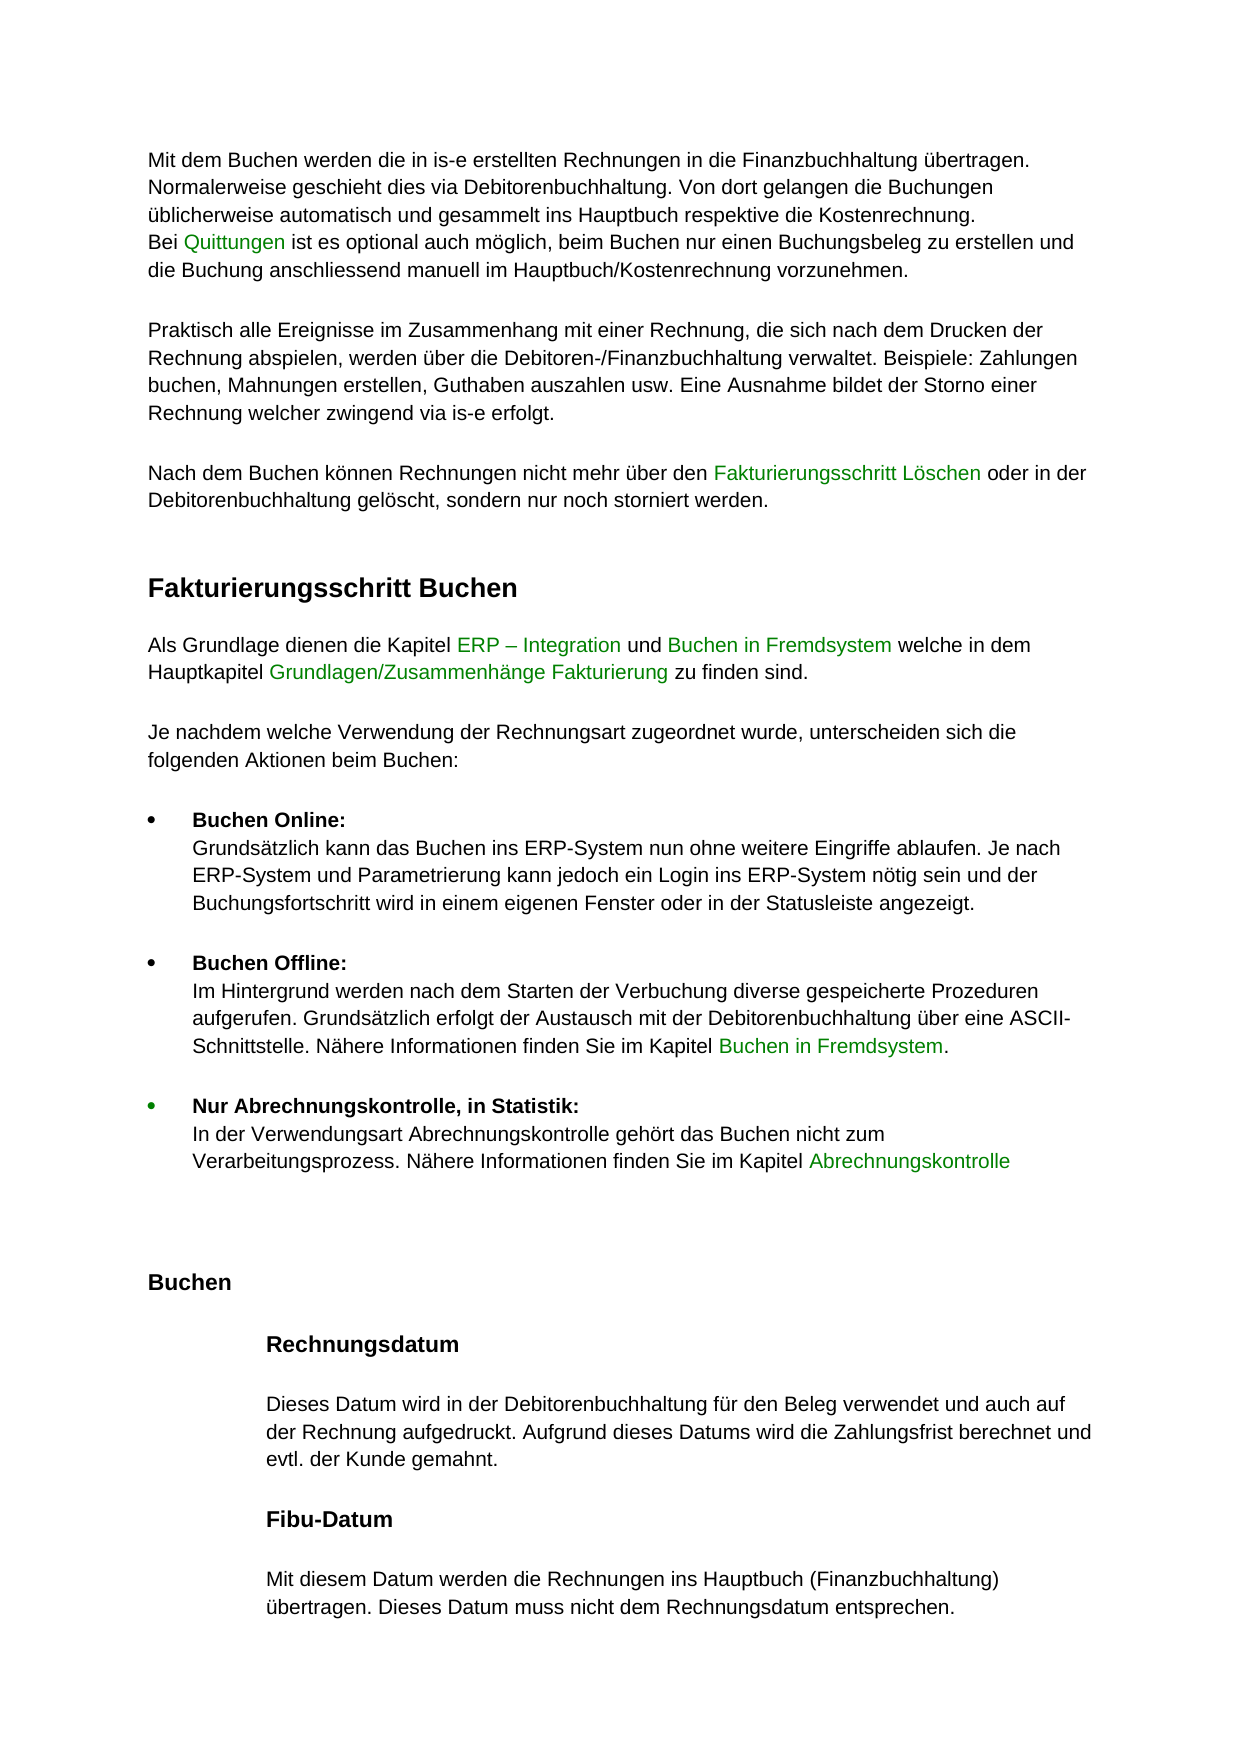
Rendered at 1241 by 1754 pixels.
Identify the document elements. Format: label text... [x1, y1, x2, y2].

text Je nachdem welche Verwendung der Rechnungsart zugeordnet wurde, unterscheiden sich die folgenden Aktionen beim Buchen: [148, 720, 1093, 772]
text Fibu-Datum [266, 1506, 1093, 1532]
text Praktisch alle Ereignisse im Zusammenhang mit einer Rechnung, die sich nach dem Drucken der Rechnung abspielen, werden über die Debitoren-/Finanzbuchhaltung verwaltet. Beispiele: Zahlungen buchen, Mahnungen erstellen, Guthaben auszahlen usw. Eine Ausnahme bildet der Storno einer Rechnung welcher zwingend via is-e erfolgt. [148, 318, 1093, 424]
text Nach dem Buchen können Rechnungen nicht mehr über den Fakturierungsschritt Löschen oder in der Debitorenbuchhaltung gelöscht, sondern nur noch storniert werden. [148, 461, 1093, 512]
text Mit diesem Datum werden die Rechnungen ins Hauptbuch (Finanzbuchhaltung) übertragen. Dieses Datum muss nicht dem Rechnungsdatum entsprechen. [266, 1567, 1093, 1619]
text Buchen [148, 1269, 1093, 1296]
subtitle Fakturierungsschritt Buchen [148, 572, 1093, 603]
text Rechnungsdatum [266, 1331, 1093, 1357]
text Dieses Datum wird in der Debitorenbuchhaltung für den Beleg verwendet und auch auf der Rechnung aufgedruckt. Aufgrund dieses Datums wird die Zahlungsfrist berechnet und evtl. der Kunde gemahnt. [266, 1392, 1093, 1471]
text Mit dem Buchen werden die in is-e erstellten Rechnungen in die Finanzbuchhaltung übertragen. Normalerweise geschieht dies via Debitorenbuchhaltung. Von dort gelangen die Buchungen üblicherweise automatisch und gesammelt ins Hauptbuch respektive die Kostenrechnung. Bei Quittungen ist es optional auch möglich, beim Buchen nur einen Buchungsbeleg zu erstellen und die Buchung anschliessend manuell im Hauptbuch/Kostenrechnung vorzunehmen. [148, 148, 1093, 282]
list Buchen Online: Grundsätzlich kann das Buchen ins ERP-System nun ohne weitere Eingriffe ablaufen. Je nach ERP-System und Parametrierung kann jedoch ein Login ins ERP-System nötig sein und der Buchungsfortschritt wird in einem eigenen Fenster oder in der Statusleiste angezeigt. [148, 808, 1093, 914]
list Nur Abrechnungskontrolle, in Statistik: In der Verwendungsart Abrechnungskontrolle gehört das Buchen nicht zum Verarbeitungsprozess. Nähere Informationen finden Sie im Kapitel Abrechnungskontrolle [148, 1094, 1093, 1173]
list Buchen Offline: Im Hintergrund werden nach dem Starten der Verbuchung diverse gespeicherte Prozeduren aufgerufen. Grundsätzlich erfolgt der Austausch mit der Debitorenbuchhaltung über eine ASCII-Schnittstelle. Nähere Informationen finden Sie im Kapitel Buchen in Fremdsystem. [148, 951, 1093, 1057]
text Als Grundlage dienen die Kapitel ERP – Integration|document=Documents\ERP_Integration.docx;topic=ERP Integration und Buchen in Fremdsystem welche in dem Hauptkapitel Grundlagen/Zusammenhänge Fakturierung zu finden sind. [148, 632, 1093, 684]
